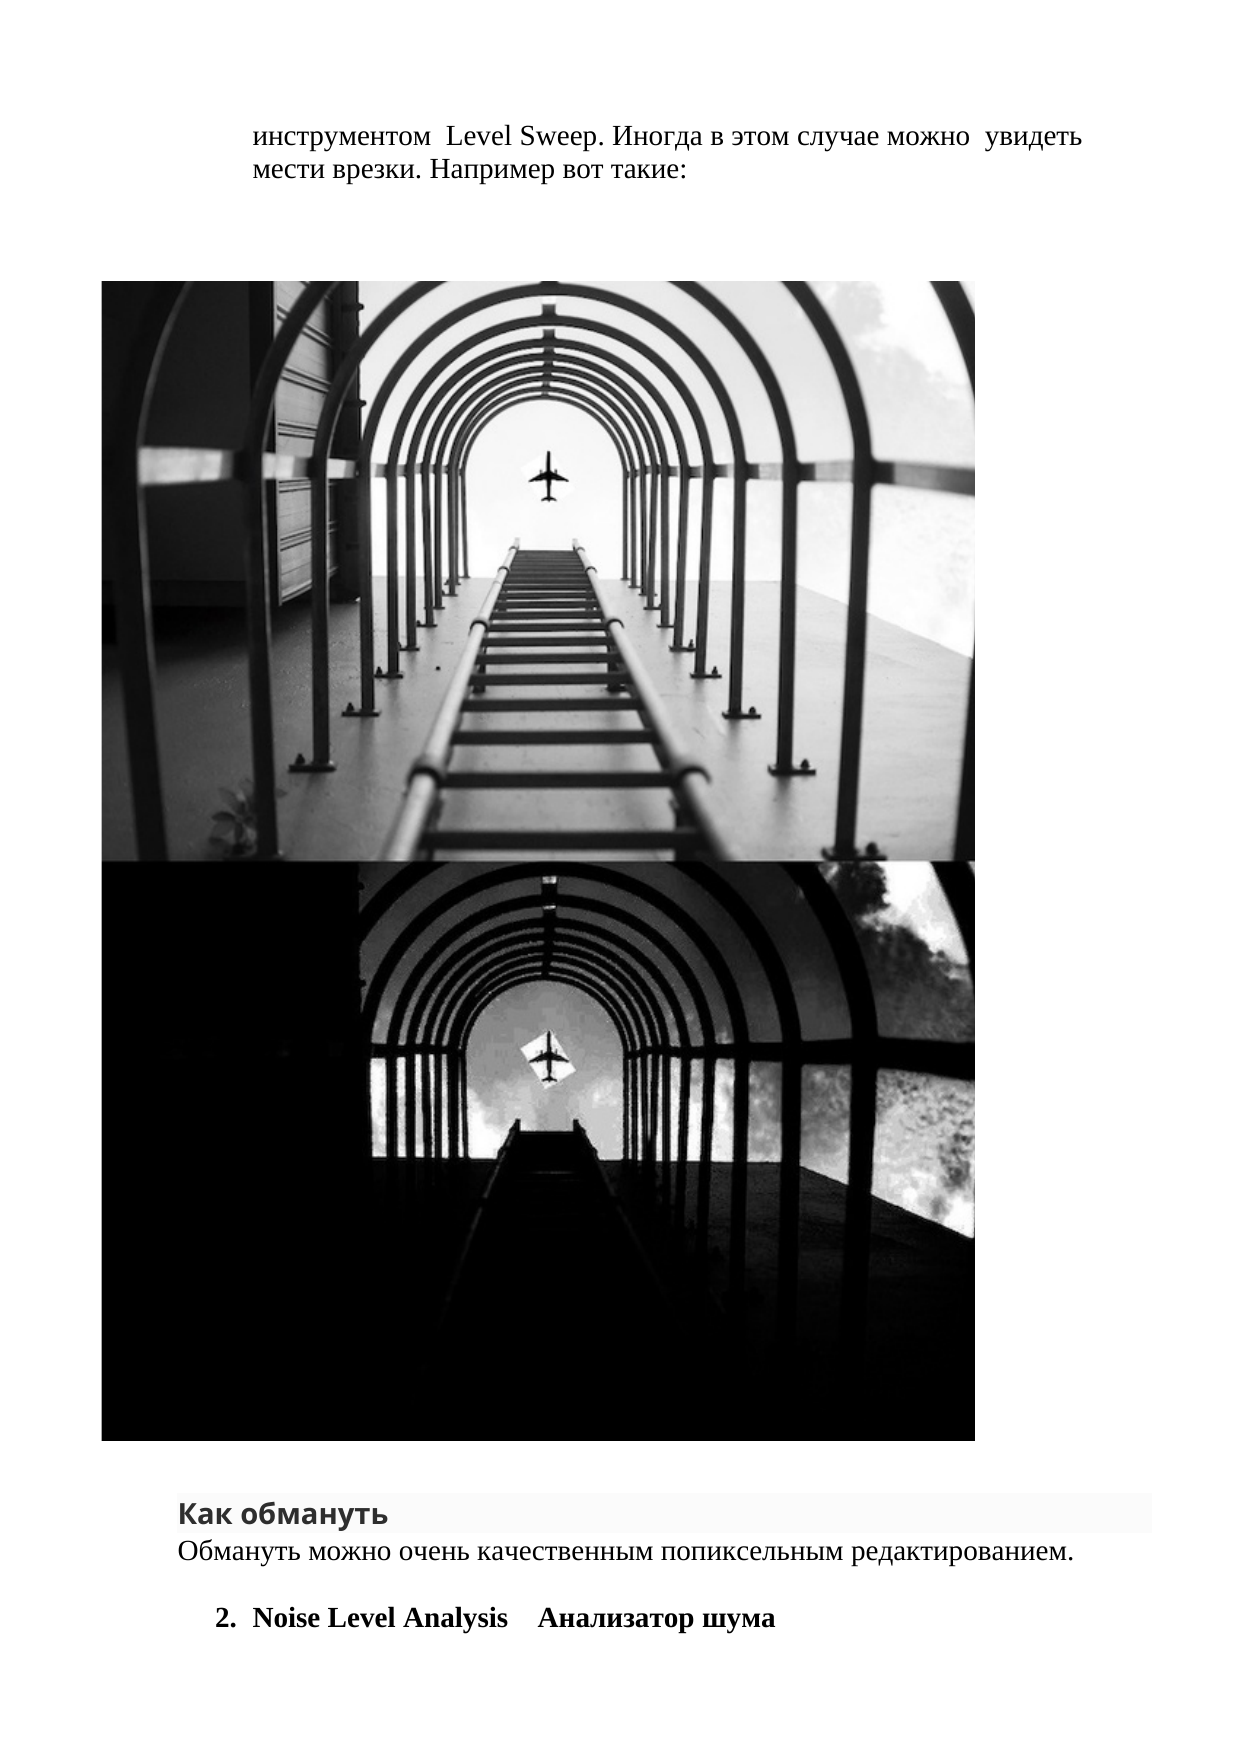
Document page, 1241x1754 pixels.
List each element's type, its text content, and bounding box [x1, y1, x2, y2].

picture [101, 281, 975, 1437]
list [252, 118, 1152, 185]
list Noise Level Analysis Анализатор шума [215, 1600, 1152, 1634]
text Как обмануть [177, 1493, 1152, 1533]
text Обмануть можно очень качественным попиксельным редактированием. [177, 1533, 1152, 1567]
